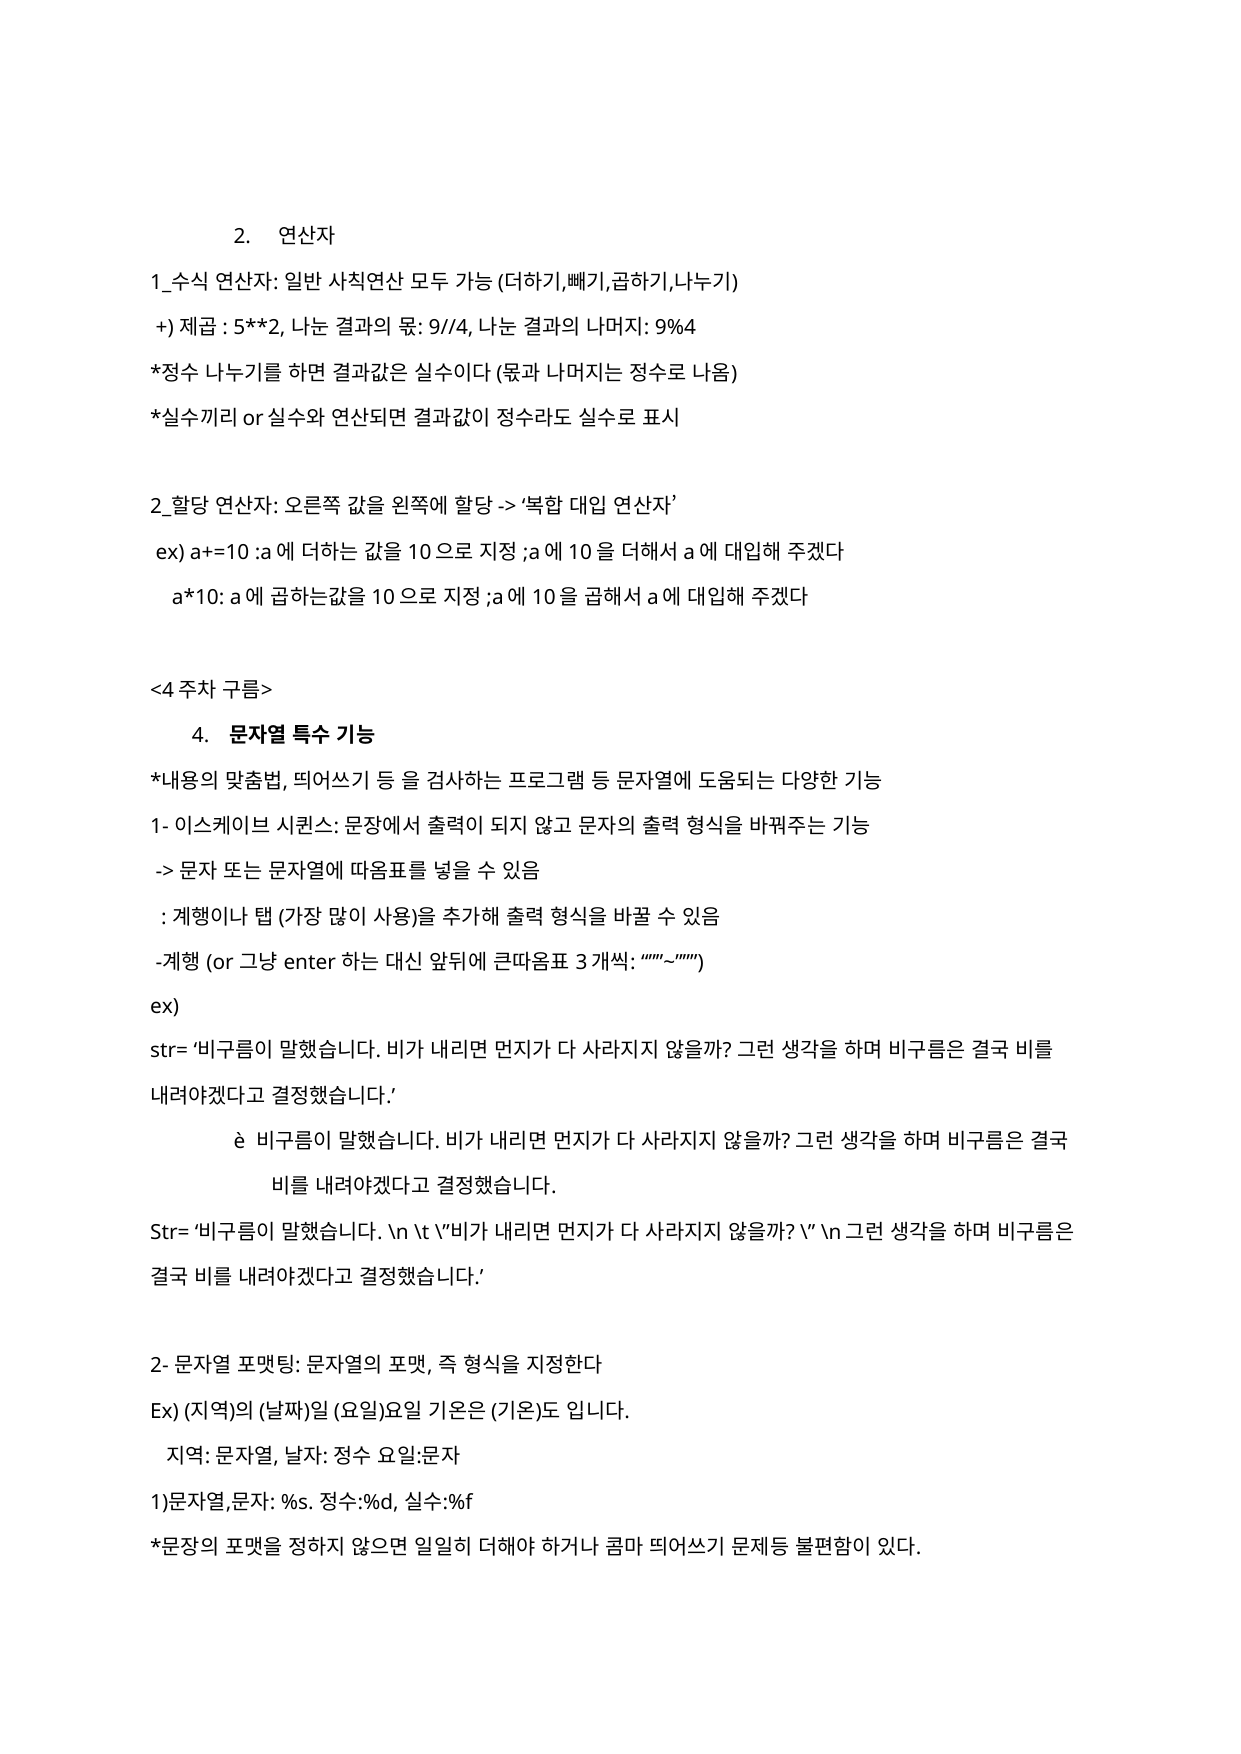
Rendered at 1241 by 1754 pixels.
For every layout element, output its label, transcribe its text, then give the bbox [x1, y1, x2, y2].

text -계행 (or 그냥 enter 하는 대신 앞뒤에 큰따옴표 3개씩: “””~”””) [150, 946, 1090, 976]
text 1_수식 연산자: 일반 사칙연산 모두 가능 (더하기,빼기,곱하기,나누기) [150, 265, 1090, 296]
text 1- 이스케이브 시퀸스: 문장에서 출력이 되지 않고 문자의 출력 형식을 바꿔주는 기능 [150, 809, 1090, 839]
text 2. 연산자 [233, 220, 1090, 250]
text 2_할당 연산자: 오른쪽 값을 왼쪽에 할당 -> ‘복합 대입 연산자’ [150, 489, 1090, 520]
text Ex) (지역)의 (날짜)일 (요일)요일 기온은 (기온)도 입니다. [150, 1394, 1090, 1424]
text 지역: 문자열, 날자: 정수 요일:문자 [150, 1439, 1090, 1470]
text *문장의 포맷을 정하지 않으면 일일히 더해야 하거나 콤마 띄어쓰기 문제등 불편함이 있다. [150, 1530, 1090, 1561]
text *정수 나누기를 하면 결과값은 실수이다 (몫과 나머지는 정수로 나옴) [150, 356, 1090, 386]
text *실수끼리or실수와 연산되면 결과값이 정수라도 실수로 표시 [150, 401, 1090, 432]
text +) 제곱 : 5**2, 나눈 결과의 몫: 9//4, 나눈 결과의 나머지: 9%4 [150, 311, 1090, 341]
text *내용의 맞춤법, 띄어쓰기 등 을 검사하는 프로그램 등 문자열에 도움되는 다양한 기능 [150, 764, 1090, 794]
text ex) a+=10 :a에 더하는 값을 10으로 지정 ;a에 10을 더해서 a에 대입해 주겠다 [150, 535, 1090, 565]
text Str= ‘비구름이 말했습니다. \n \t \”비가 내리면 먼지가 다 사라지지 않을까? \” \n그런 생각을 하며 비구름은 결국 비를 내려야겠다고 결정했습니다.’ [150, 1215, 1090, 1291]
text a*10: a에 곱하는값을 10으로 지정 ;a에 10을 곱해서 a에 대입해 주겠다 [150, 580, 1090, 611]
text 1)문자열,문자: %s. 정수:%d, 실수:%f [150, 1485, 1090, 1515]
list 문자열 특수 기능 [192, 718, 1090, 749]
text 2- 문자열 포맷팅: 문자열의 포맷, 즉 형식을 지정한다 [150, 1349, 1090, 1379]
text ex) [150, 991, 1090, 1019]
text è 비구름이 말했습니다. 비가 내리면 먼지가 다 사라지지 않을까? 그런 생각을 하며 비구름은 결국 비를 내려야겠다고 결정했습니다. [233, 1124, 1090, 1200]
text -> 문자 또는 문자열에 따옴표를 넣을 수 있음 [150, 855, 1090, 885]
text : 계행이나 탭 (가장 많이 사용)을 추가해 출력 형식을 바꿀 수 있음 [150, 900, 1090, 930]
text str= ‘비구름이 말했습니다. 비가 내리면 먼지가 다 사라지지 않을까? 그런 생각을 하며 비구름은 결국 비를 내려야겠다고 결정했습니다.’ [150, 1033, 1090, 1109]
text <4주차 구름> [150, 673, 1090, 703]
